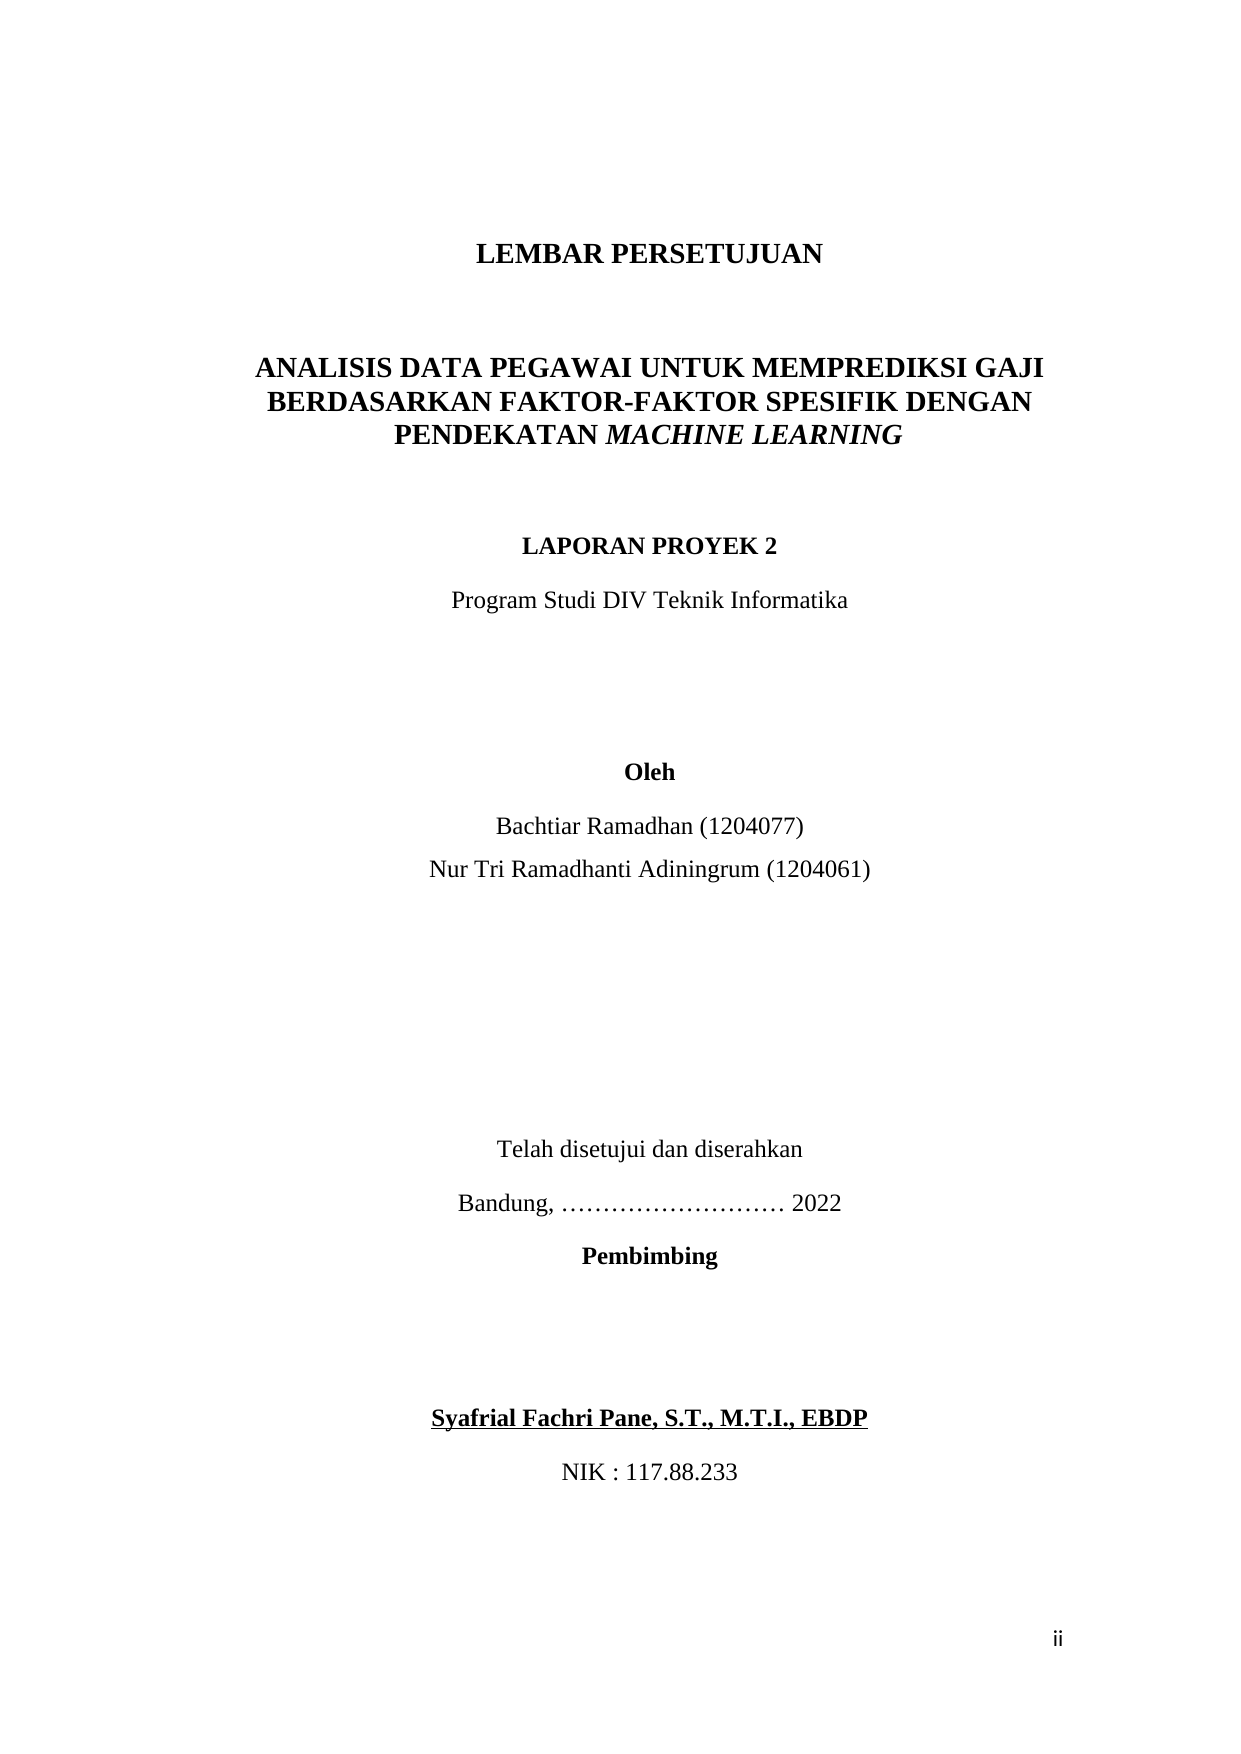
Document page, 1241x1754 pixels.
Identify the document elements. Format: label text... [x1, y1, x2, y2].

text Oleh [236, 757, 1063, 786]
text NIK : 117.88.233 [236, 1457, 1063, 1486]
text Telah disetujui dan diserahkan [236, 1134, 1063, 1162]
text Pembimbing [236, 1241, 1063, 1270]
text Bandung, ……………………… 2022 [236, 1188, 1063, 1216]
text Bachtiar Ramadhan (1204077) Nur Tri Ramadhanti Adiningrum (1204061) [236, 811, 1063, 883]
text Syafrial Fachri Pane, S.T., M.T.I., EBDP [236, 1403, 1063, 1432]
subtitle LEMBAR PERSETUJUAN [236, 236, 1063, 270]
text Program Studi DIV Teknik Informatika [236, 585, 1063, 613]
text ANALISIS DATA PEGAWAI UNTUK MEMPREDIKSI GAJI BERDASARKAN FAKTOR-FAKTOR SPESIFIK DENGAN PENDEKATAN MACHINE LEARNING [236, 350, 1063, 451]
text LAPORAN PROYEK 2 [236, 531, 1063, 560]
